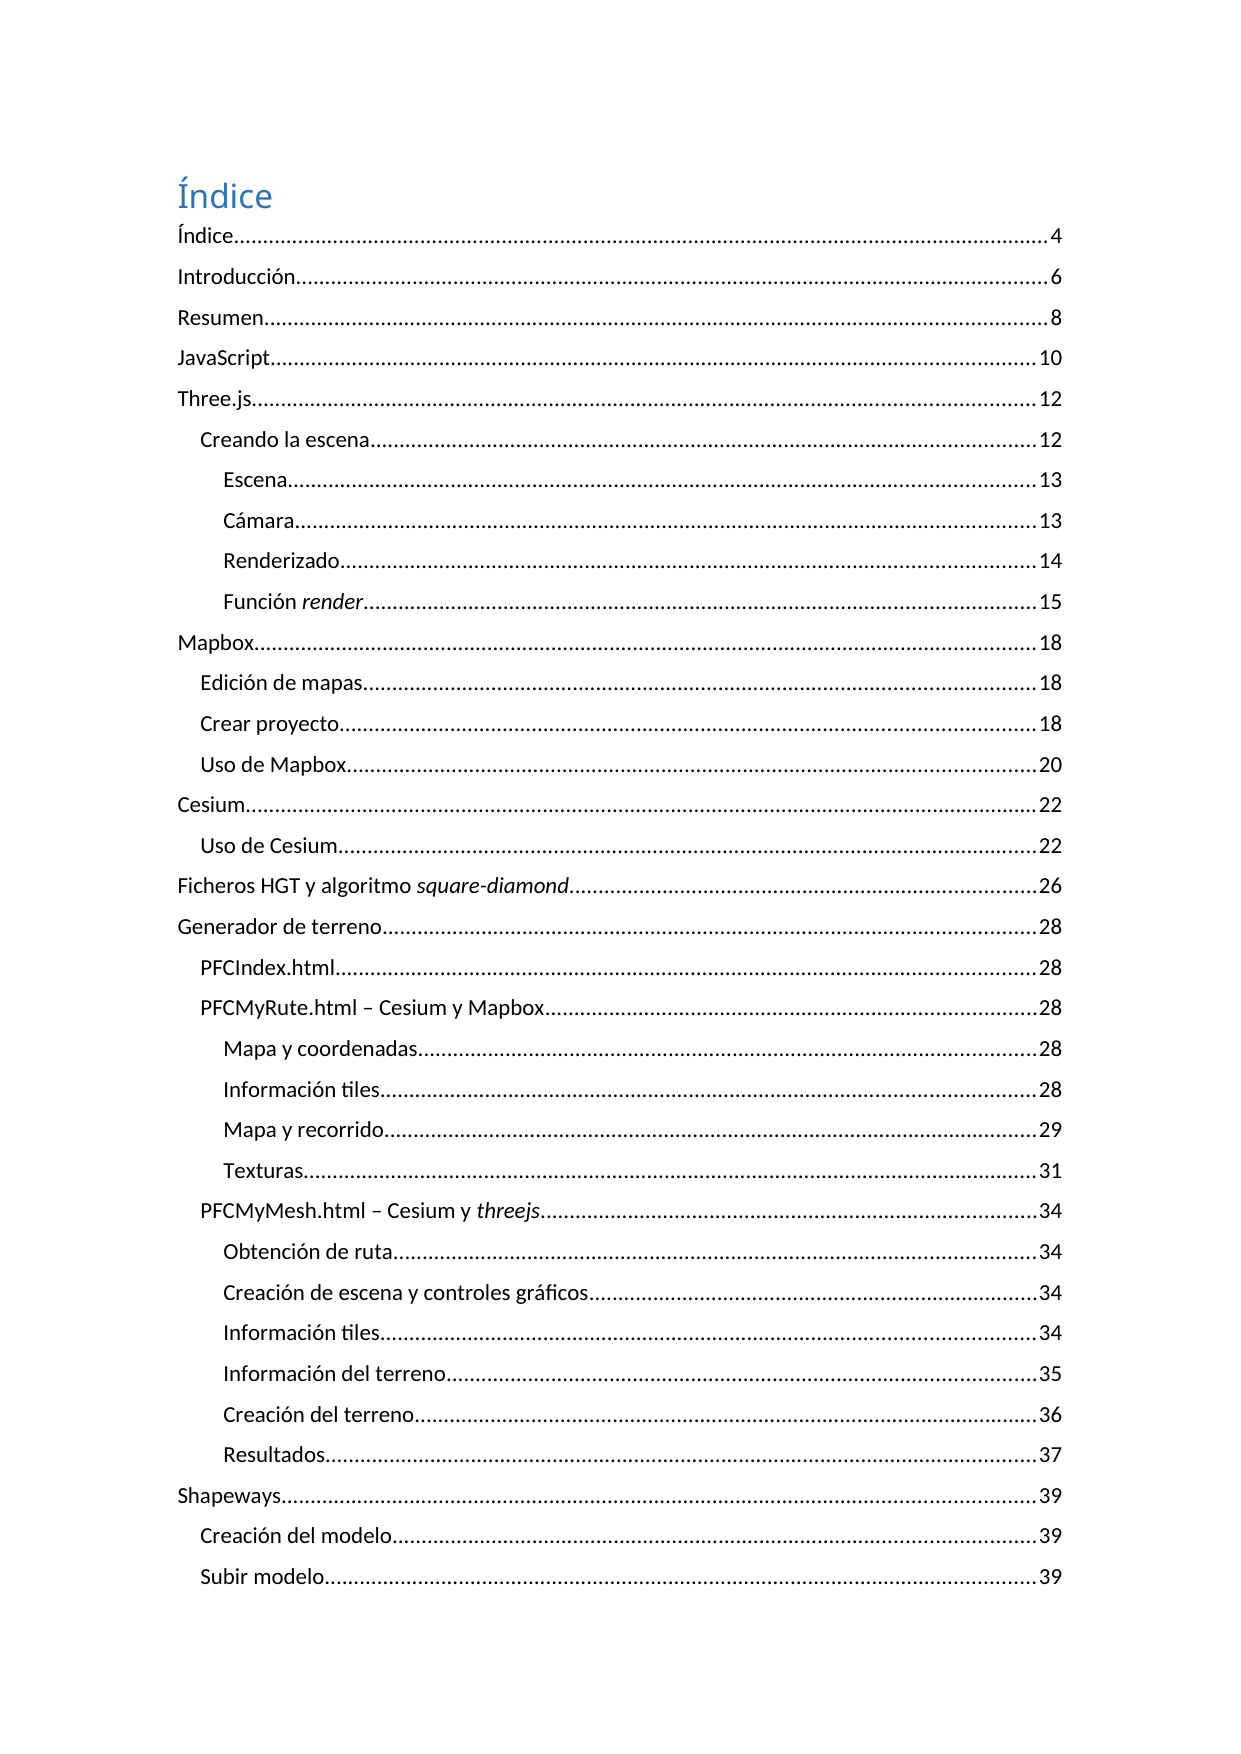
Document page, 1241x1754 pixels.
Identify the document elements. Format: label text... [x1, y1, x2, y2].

subtitle Índice [177, 173, 1063, 218]
